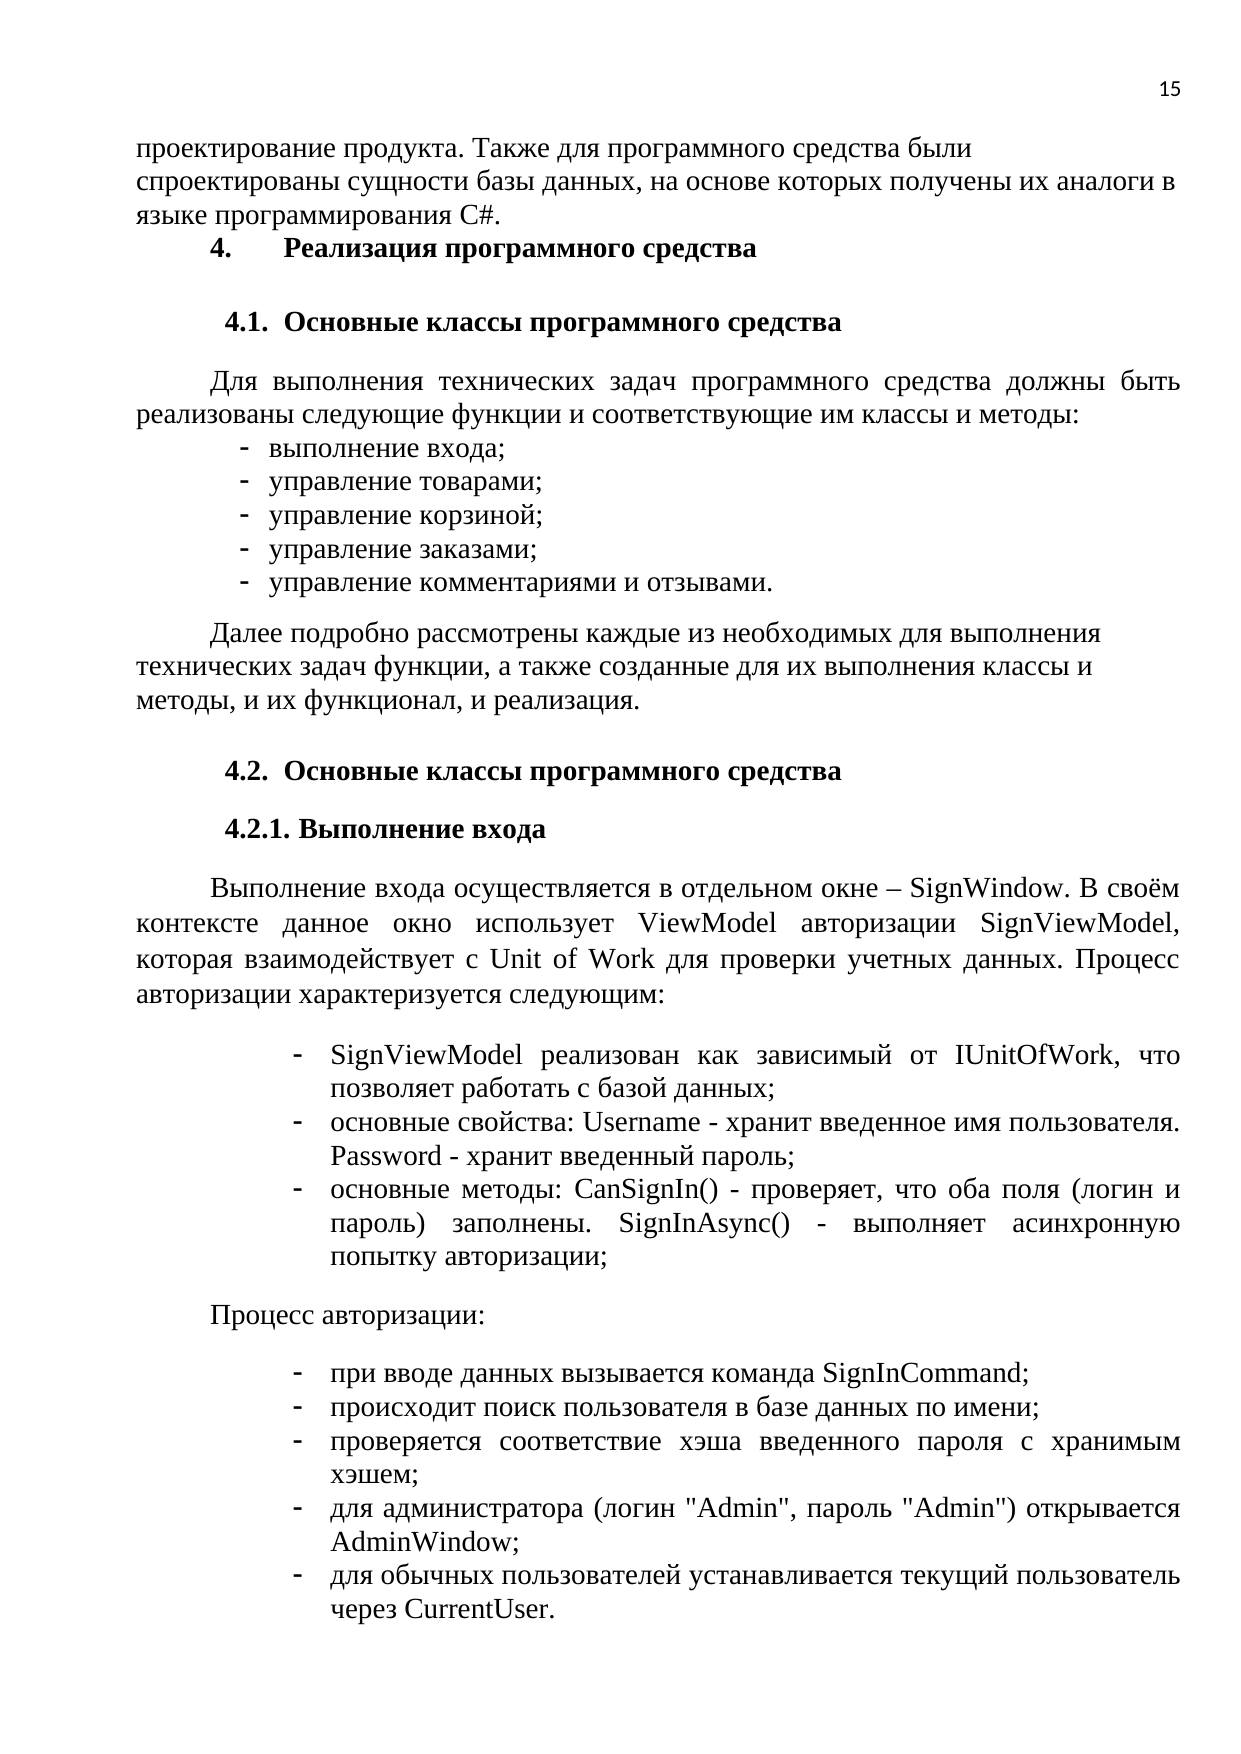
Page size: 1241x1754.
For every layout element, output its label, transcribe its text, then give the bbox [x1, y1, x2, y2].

list управление корзиной; [239, 497, 1181, 531]
list управление комментариями и отзывами. [239, 564, 1181, 598]
list основные свойства: Username - хранит введенное имя пользователя. Password - хранит введенный пароль; [293, 1104, 1181, 1171]
list SignViewModel реализован как зависимый от IUnitOfWork, что позволяет работать с базой данных; [293, 1037, 1181, 1104]
list Реализация программного средства [136, 231, 1181, 264]
list проверяется соответствие хэша введенного пароля с хранимым хэшем; [293, 1423, 1181, 1490]
text Далее подробно рассмотрены каждые из необходимых для выполнения технических задач функции, а также созданные для их выполнения классы и методы, и их функционал, и реализация. [136, 615, 1181, 715]
text Выполнение входа осуществляется в отдельном окне – SignWindow. В своём контексте данное окно использует ViewModel авторизации SignViewModel, которая взаимодействует с Unit of Work для проверки учетных данных. Процесс авторизации характеризуется следующим: [136, 870, 1181, 1010]
list управление заказами; [239, 531, 1181, 564]
subtitle Основные классы программного средства [136, 304, 1181, 338]
list при вводе данных вызывается команда SignInCommand; [293, 1356, 1181, 1389]
list управление товарами; [239, 463, 1181, 497]
list происходит поиск пользователя в базе данных по имени; [293, 1389, 1181, 1423]
text Процесс авторизации: [136, 1297, 1181, 1331]
list для обычных пользователей устанавливается текущий пользователь через CurrentUser. [293, 1557, 1181, 1624]
list Для выполнения технических задач программного средства должны быть реализованы следующие функции и соответствующие им классы и методы: [136, 363, 1181, 430]
subtitle Основные классы программного средства [136, 753, 1181, 786]
list основные методы: CanSignIn() - проверяет, что оба поля (логин и пароль) заполнены. SignInAsync() - выполняет асинхронную попытку авторизации; [293, 1171, 1181, 1272]
list для администратора (логин "Admin", пароль "Admin") открывается AdminWindow; [293, 1490, 1181, 1557]
list выполнение входа; [239, 430, 1181, 463]
subtitle Выполнение входа [224, 811, 1181, 845]
